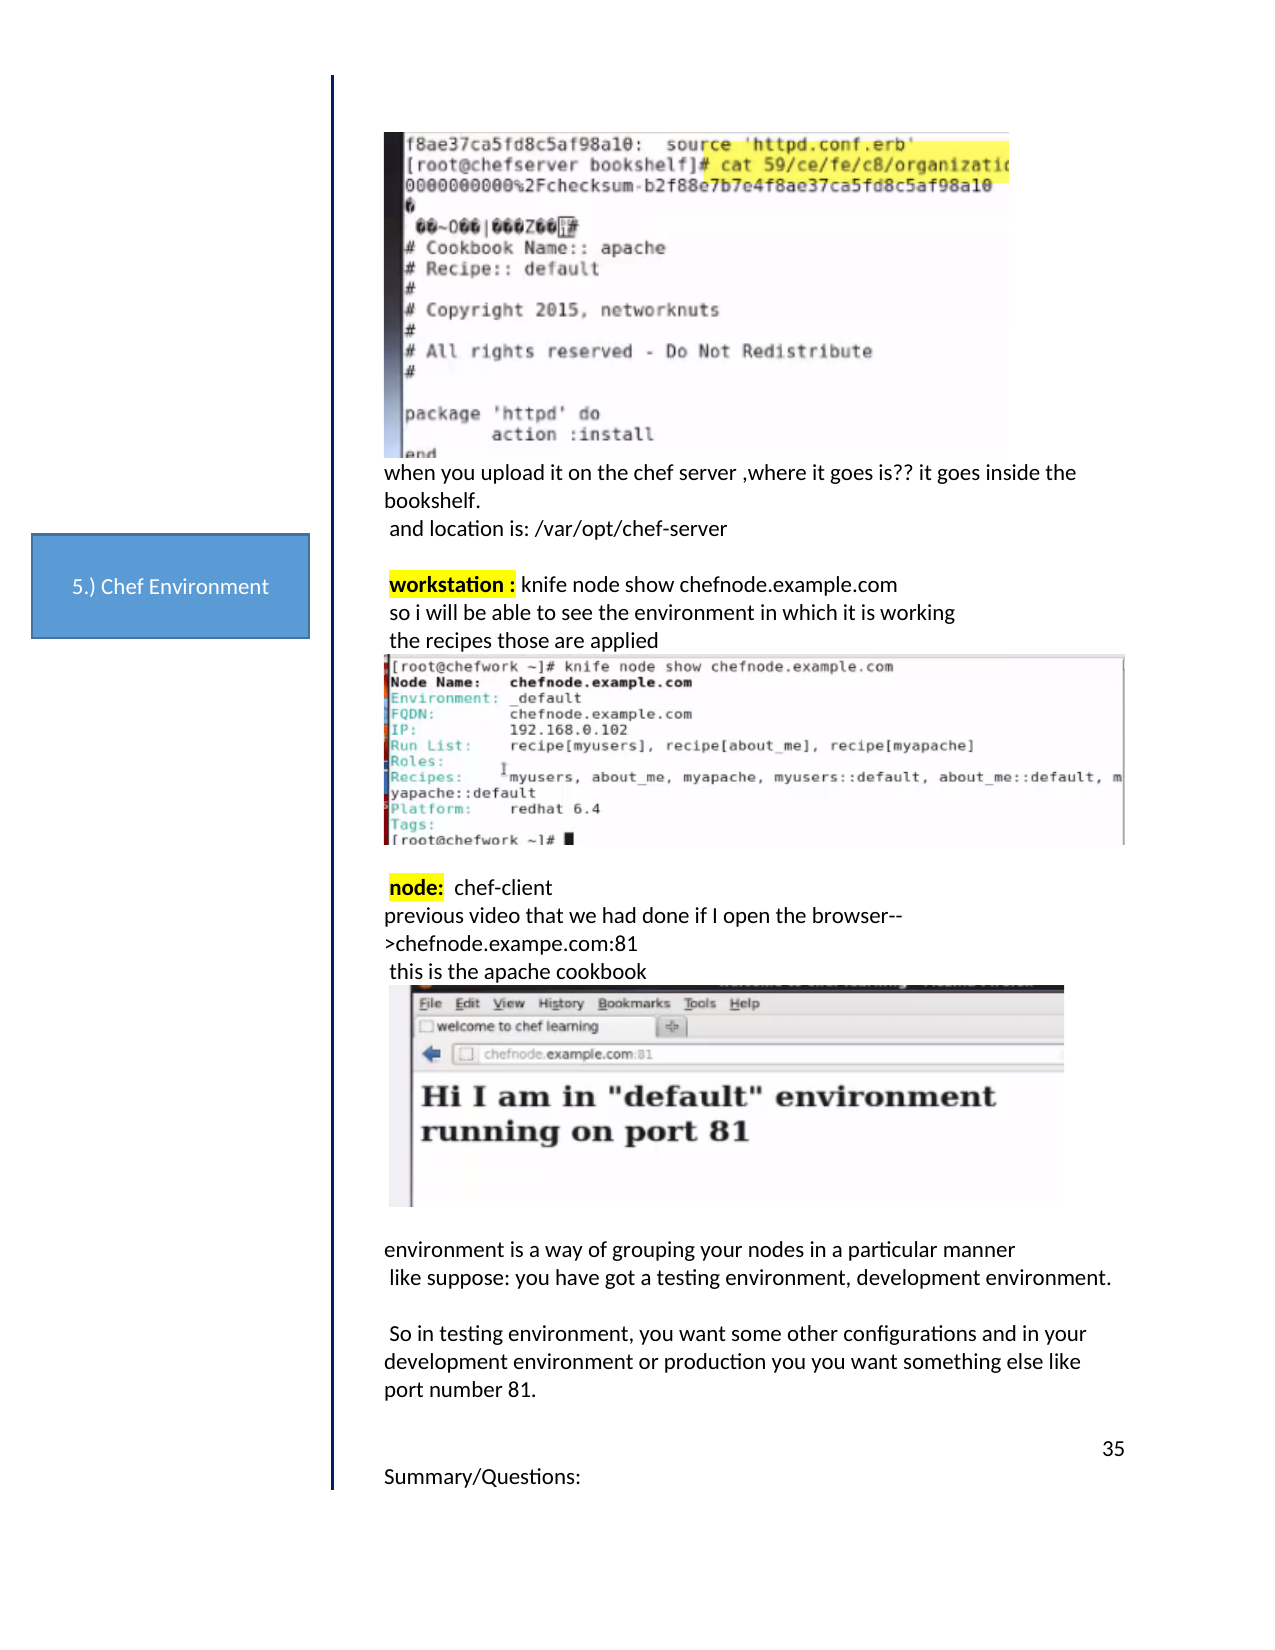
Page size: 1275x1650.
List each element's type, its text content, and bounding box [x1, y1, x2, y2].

text environment is a way of grouping your nodes in a particular manner [384, 1235, 1125, 1263]
text node: chef-client [444, 873, 1125, 901]
text like suppose: you have got a testing environment, development environment. [384, 1263, 1125, 1291]
picture [383, 132, 1009, 458]
text previous video that we had done if I open the browser-->chefnode.exampe.com:81 [384, 901, 1125, 957]
text workstation : knife node show chefnode.example.com [516, 570, 1125, 598]
text this is the apache cookbook [384, 957, 1125, 985]
text So in testing environment, you want some other configurations and in your development environment or production you you want something else like port number 81. [384, 1319, 1125, 1403]
picture [389, 985, 1065, 1207]
picture [383, 654, 1125, 845]
text the recipes those are applied [384, 626, 1125, 654]
text when you upload it on the chef server ,where it goes is?? it goes inside the bookshelf. [384, 458, 1125, 514]
text so i will be able to see the environment in which it is working [384, 598, 1125, 626]
text and location is: /var/opt/chef-server [384, 514, 1125, 542]
